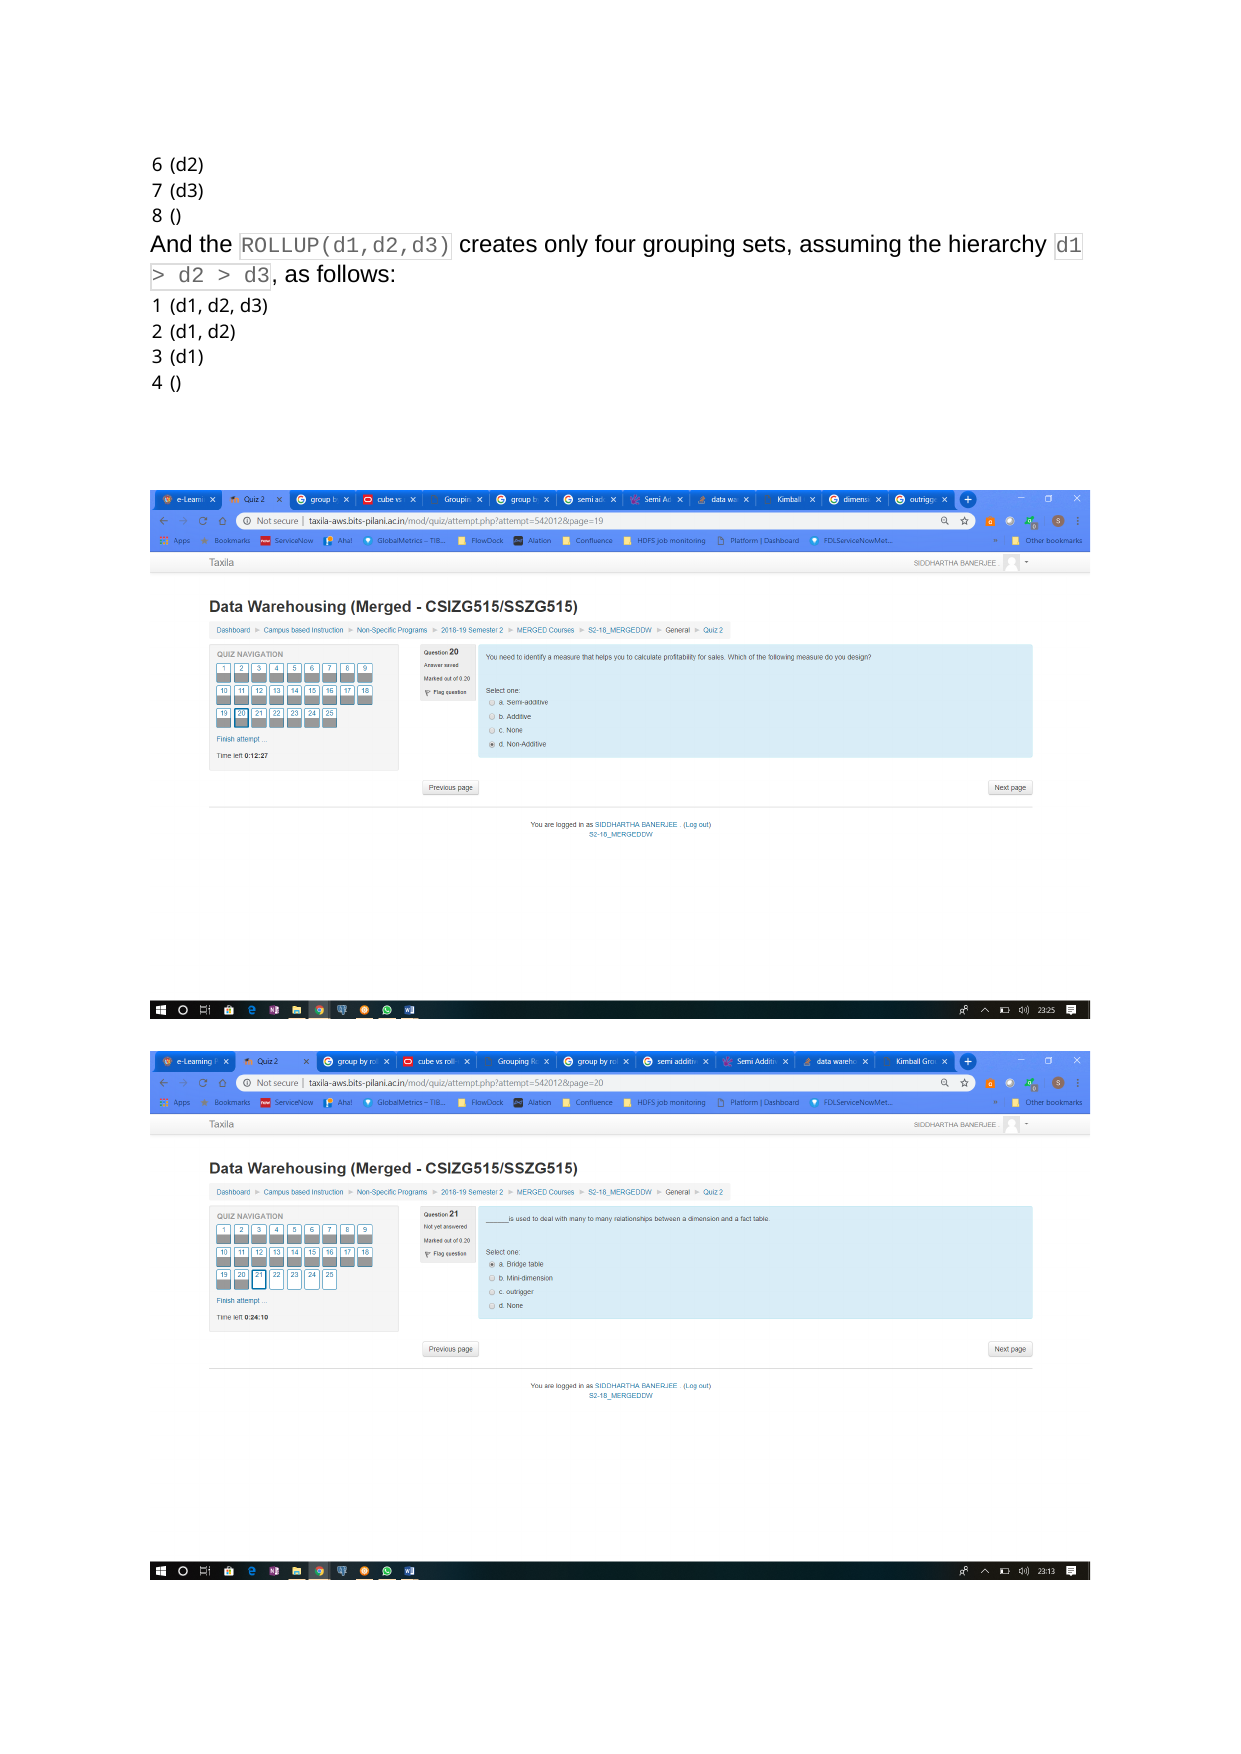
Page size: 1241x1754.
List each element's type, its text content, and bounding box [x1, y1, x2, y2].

table_header (d1, d2, d3) (d1, d2) (d1) () [168, 291, 1090, 396]
text And the ROLLUP(d1,d2,d3) creates only four grouping sets, assuming the hierarchy d1 > d2 > d3, as follows: [150, 230, 1090, 291]
table_header 1 2 3 4 [150, 291, 168, 396]
picture [150, 490, 1091, 1019]
table_header 1 2 3 4 5 6 7 8 [150, 150, 168, 230]
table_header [168, 150, 1090, 230]
picture [150, 1051, 1091, 1580]
